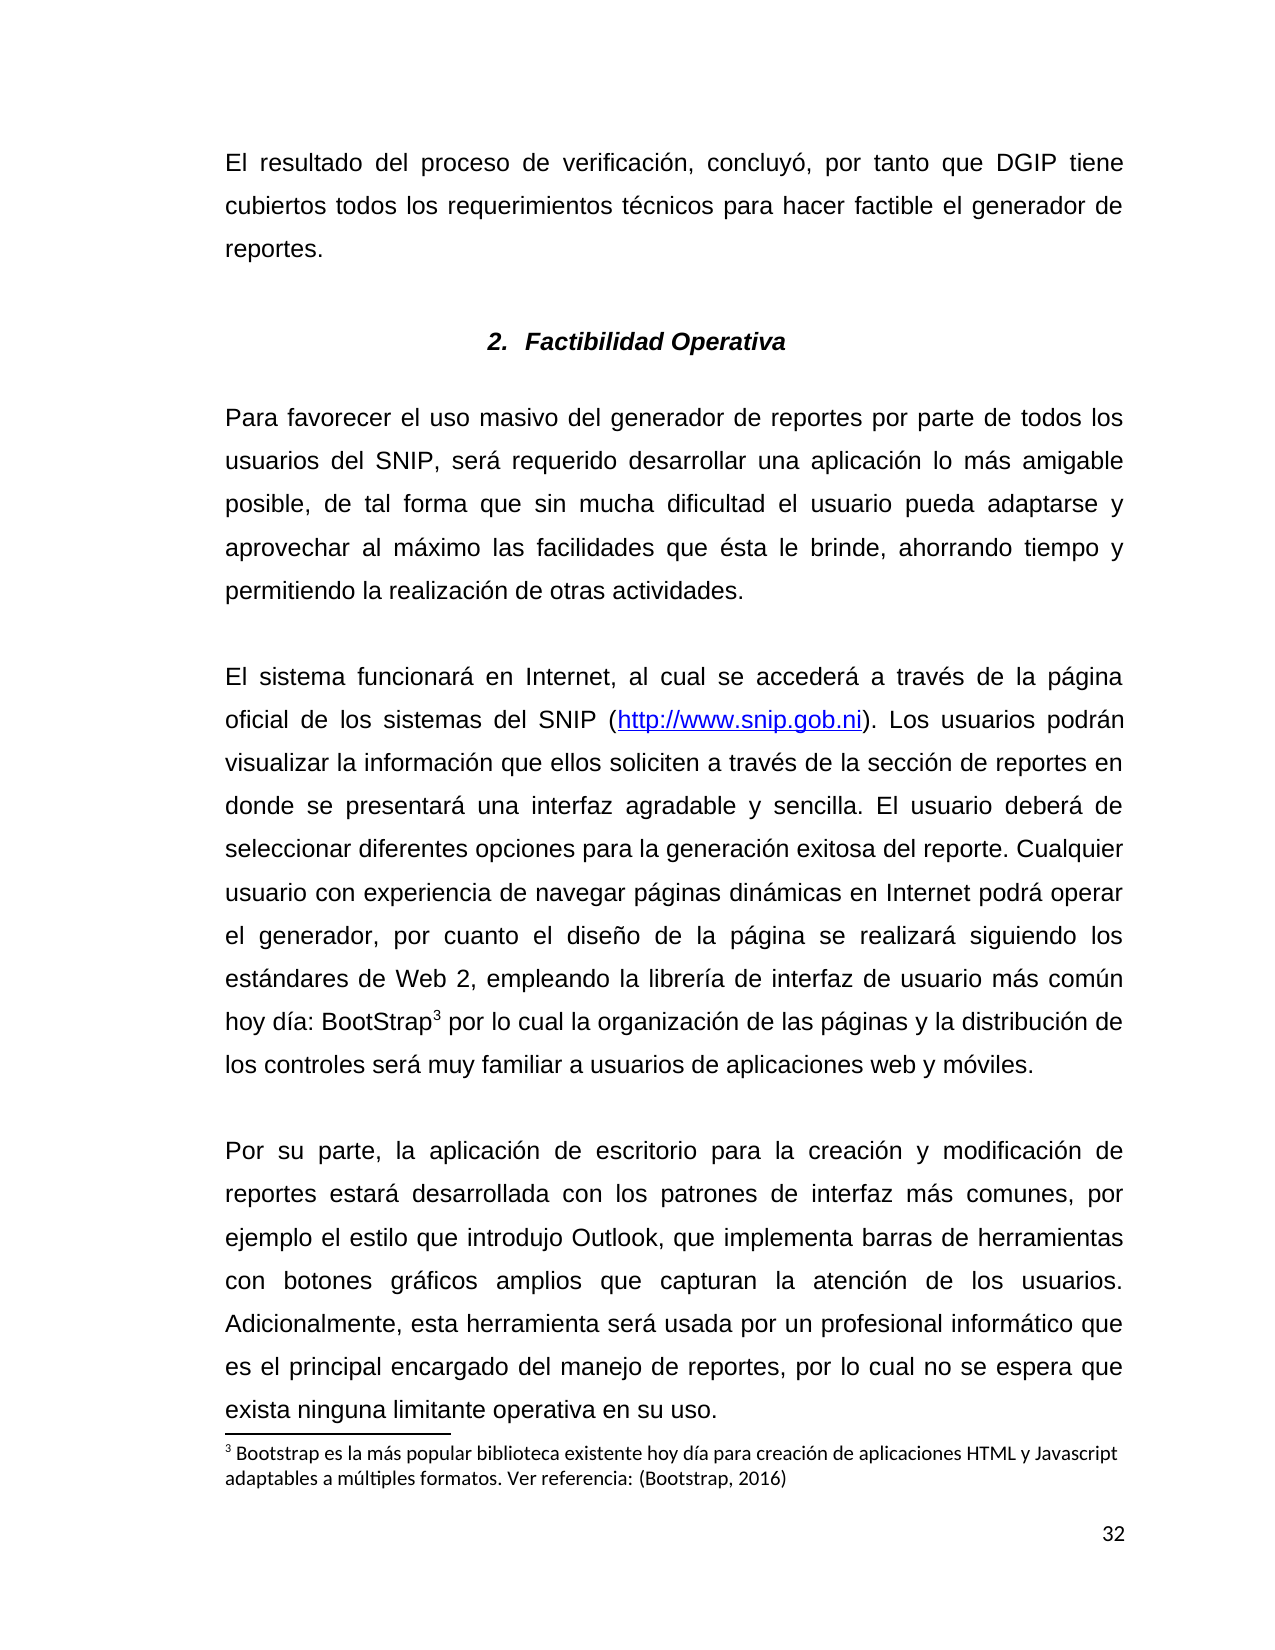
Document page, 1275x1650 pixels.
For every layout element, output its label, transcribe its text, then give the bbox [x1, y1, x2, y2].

text Para favorecer el uso masivo del generador de reportes por parte de todos los usuarios del SNIP, será requerido desarrollar una aplicación lo más amigable posible, de tal forma que sin mucha dificultad el usuario pueda adaptarse y aprovechar al máximo las facilidades que ésta le brinde, ahorrando tiempo y permitiendo la realización de otras actividades. [225, 403, 1125, 604]
text El resultado del proceso de verificación, concluyó, por tanto que DGIP tiene cubiertos todos los requerimientos técnicos para hacer factible el generador de reportes. [225, 148, 1125, 263]
text El sistema funcionará en Internet, al cual se accederá a través de la página oficial de los sistemas del SNIP (http://www.snip.gob.ni). Los usuarios podrán visualizar la información que ellos soliciten a través de la sección de reportes en donde se presentará una interfaz agradable y sencilla. El usuario deberá de seleccionar diferentes opciones para la generación exitosa del reporte. Cualquier usuario con experiencia de navegar páginas dinámicas en Internet podrá operar el generador, por cuanto el diseño de la página se realizará siguiendo los estándares de Web 2, empleando la librería de interfaz de usuario más común hoy día: BootStrap por lo cual la organización de las páginas y la distribución de los controles será muy familiar a usuarios de aplicaciones web y móviles. [225, 662, 1125, 1079]
text Por su parte, la aplicación de escritorio para la creación y modificación de reportes estará desarrollada con los patrones de interfaz más comunes, por ejemplo el estilo que introdujo Outlook, que implementa barras de herramientas con botones gráficos amplios que capturan la atención de los usuarios. Adicionalmente, esta herramienta será usada por un profesional informático que es el principal encargado del manejo de reportes, por lo cual no se espera que exista ninguna limitante operativa en su uso. [225, 1136, 1125, 1424]
subtitle Factibilidad Operativa [487, 327, 1125, 356]
